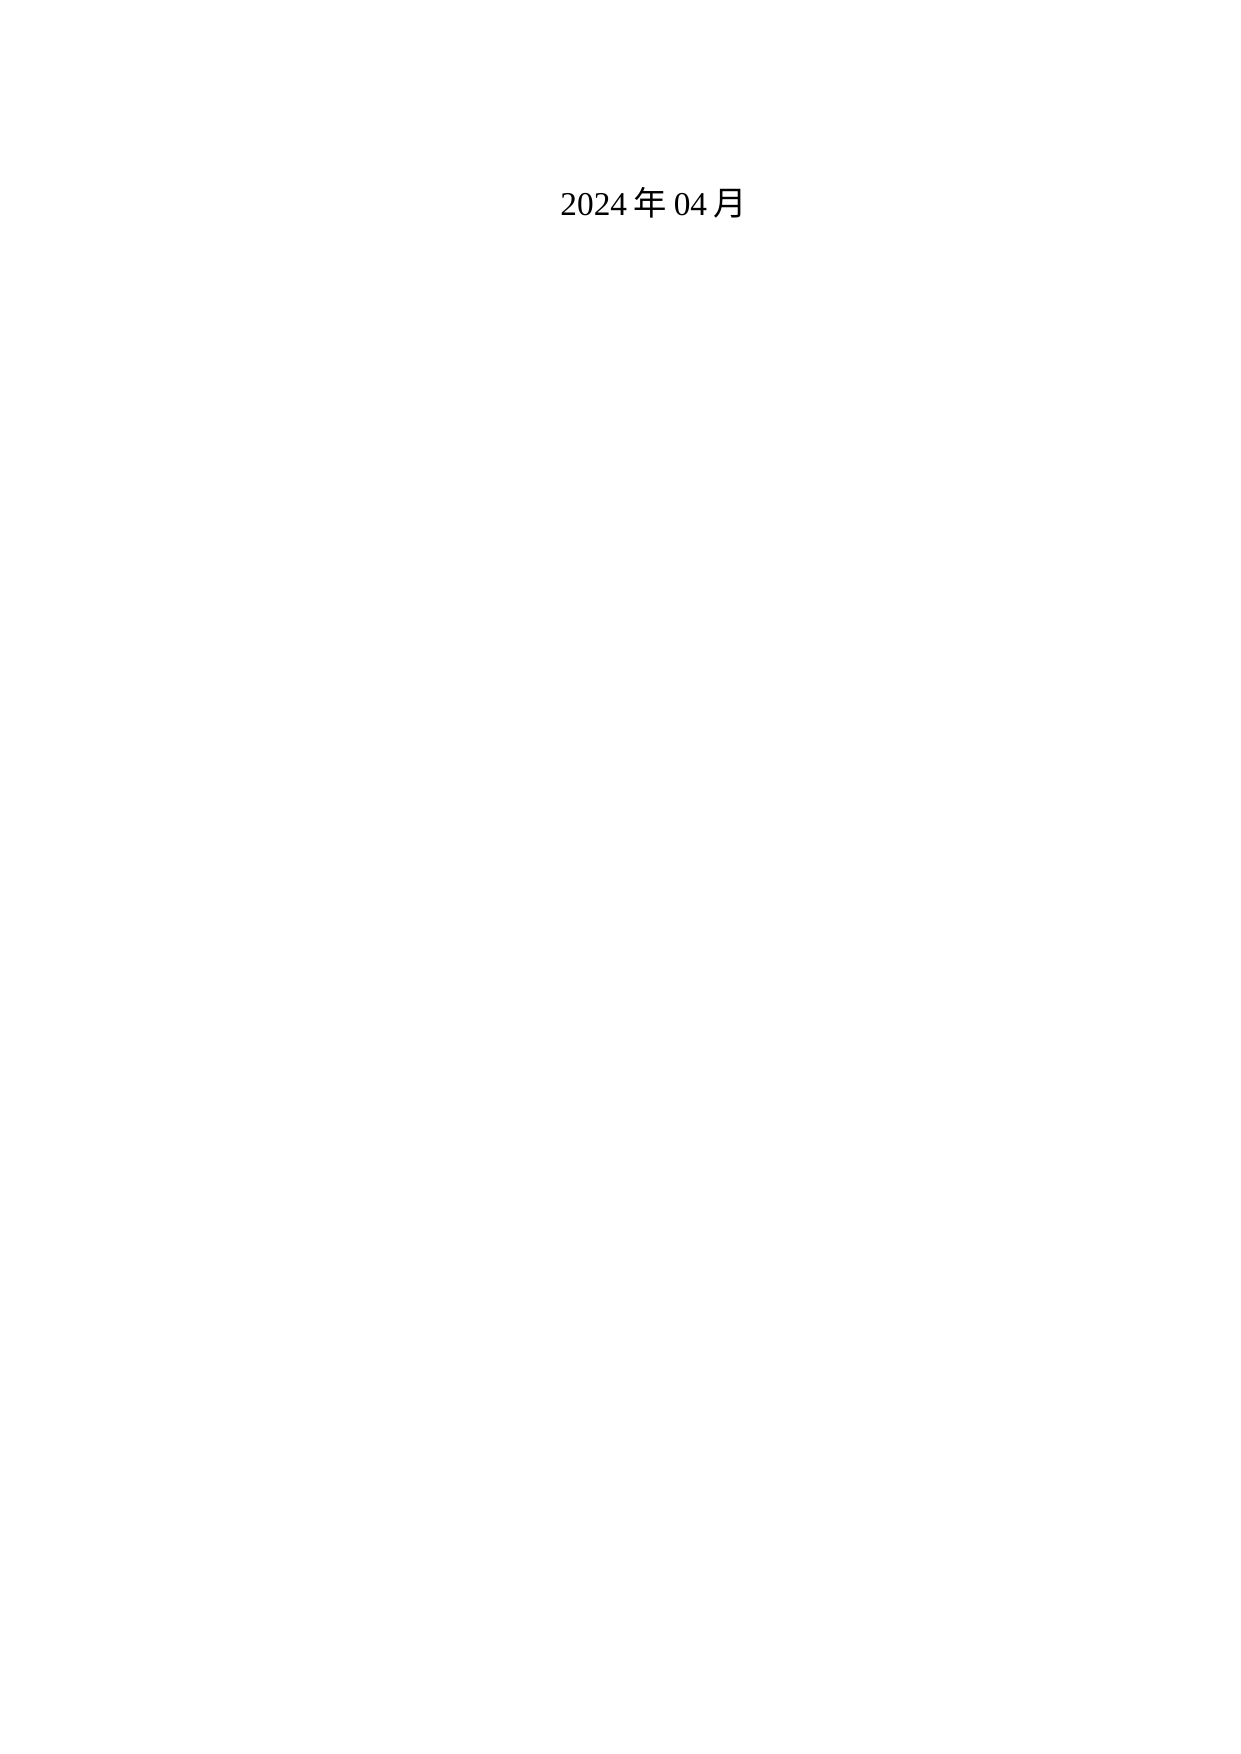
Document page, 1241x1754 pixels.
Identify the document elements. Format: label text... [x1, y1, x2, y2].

text 2024年04月 [153, 177, 1087, 225]
